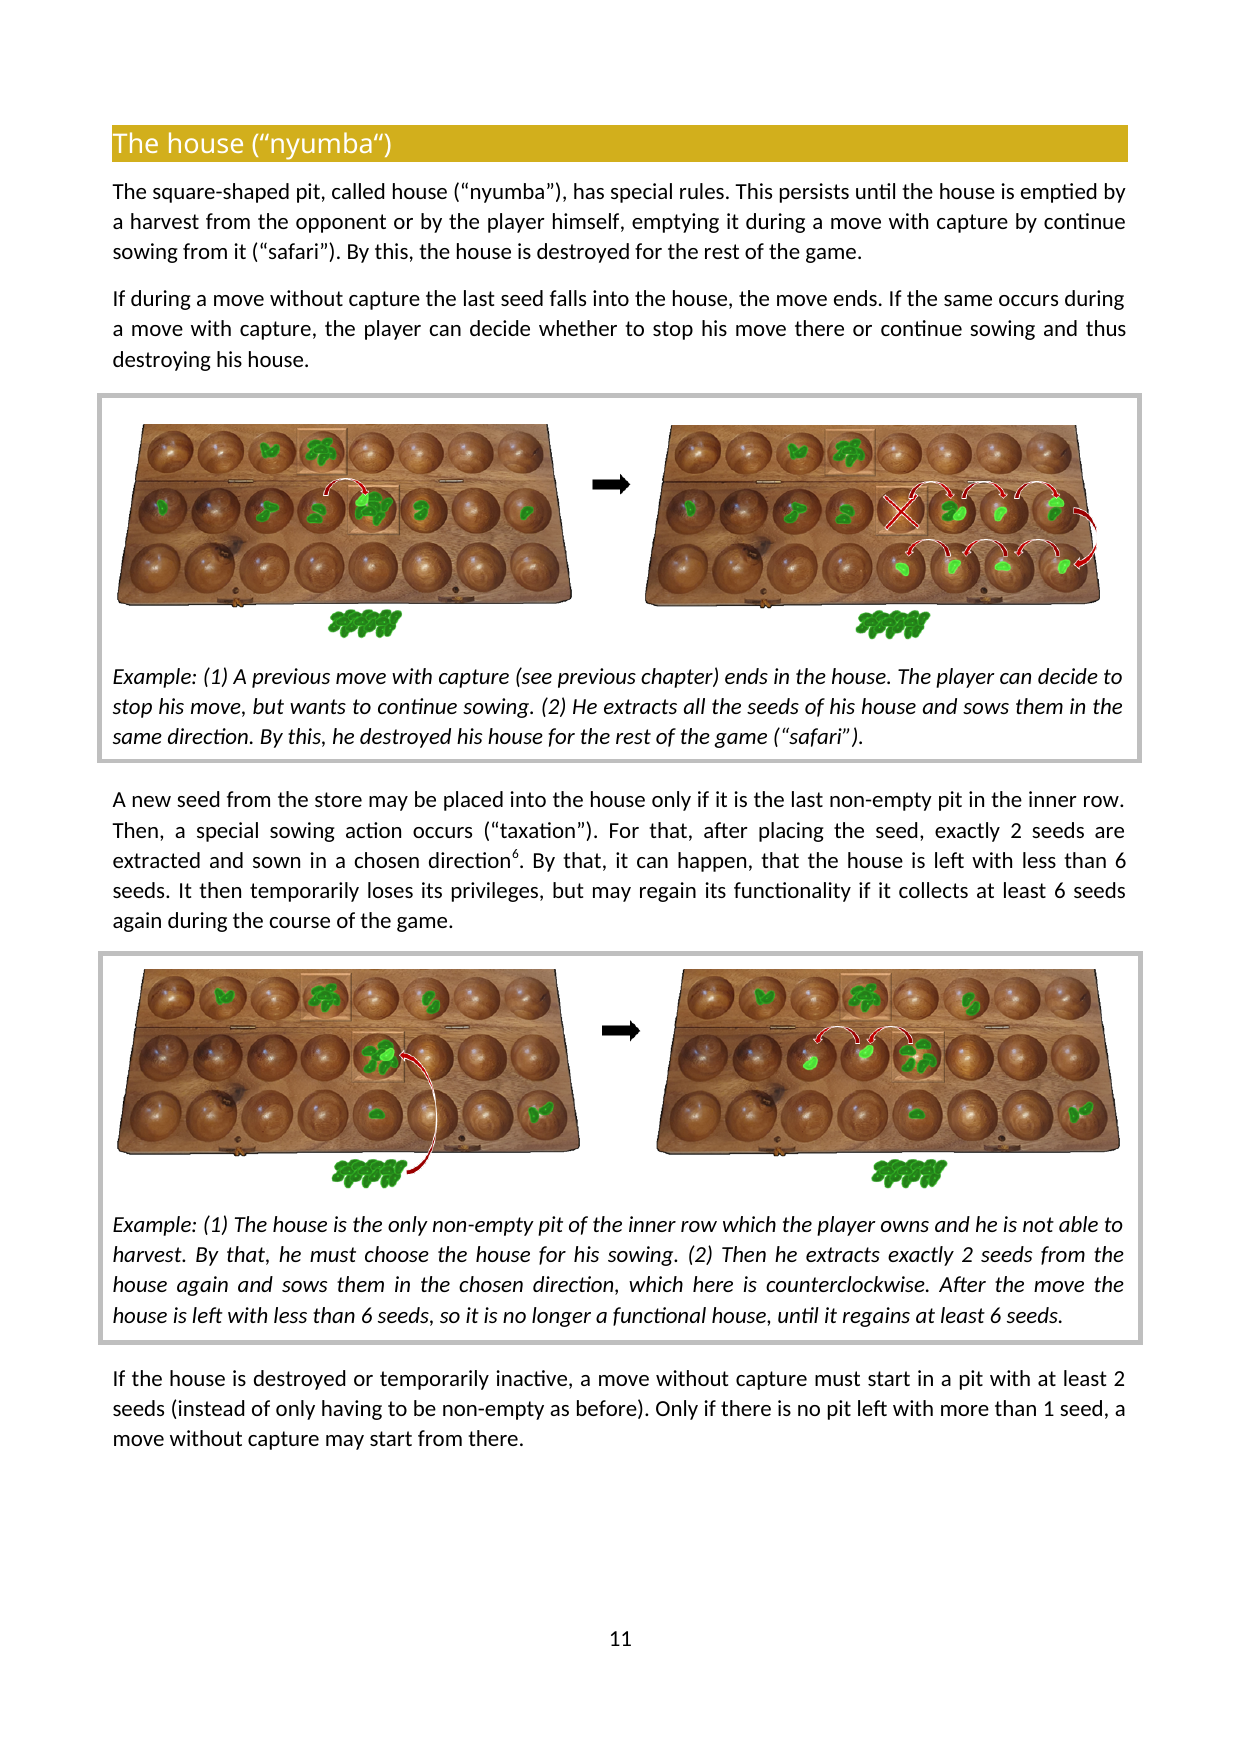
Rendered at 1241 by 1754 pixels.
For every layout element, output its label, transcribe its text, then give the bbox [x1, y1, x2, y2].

text A new seed from the store may be placed into the house only if it is the last non-empty pit in the inner row. Then, a special sowing action occurs (“taxation”). For that, after placing the seed, exactly 2 seeds are extracted and sown in a chosen direction. By that, it can happen, that the house is left with less than 6 seeds. It then temporarily loses its privileges, but may regain its functionality if it collects at least 6 seeds again during the course of the game. [112, 786, 1128, 934]
picture [112, 424, 1106, 643]
text If the house is destroyed or temporarily inactive, a move without capture must start in a pit with at least 2 seeds (instead of only having to be non-empty as before). Only if there is no pit left with more than 1 seed, a move without capture may start from there. [112, 1364, 1128, 1453]
text Example: (1) The house is the only non-empty pit of the inner row which the player owns and he is not able to harvest. By that, he must choose the house for his sowing. (2) Then he extracts exactly 2 seeds from the house again and sows them in the chosen direction, which here is counterclockwise. After the move the house is left with less than 6 seeds, so it is no longer a functional house, until it regains at least 6 seeds. [112, 1210, 1128, 1329]
text The square-shaped pit, called house (“nyumba”), has special rules. This persists until the house is emptied by a harvest from the opponent or by the player himself, emptying it during a move with capture by continue sowing from it (“safari”). By this, the house is destroyed for the rest of the game. [112, 177, 1128, 265]
picture [112, 969, 1126, 1192]
text If during a move without capture the last seed falls into the house, the move ends. If the same occurs during a move with capture, the player can decide whether to stop his move there or continue sowing and thus destroying his house. [112, 284, 1128, 373]
subtitle The house (“nyumba“) [112, 125, 1128, 162]
text Example: (1) A previous move with capture (see previous chapter) ends in the house. The player can decide to stop his move, but wants to continue sowing. (2) He extracts all the seeds of his house and sows them in the same direction. By this, he destroyed his house for the rest of the game (“safari”). [112, 662, 1128, 750]
